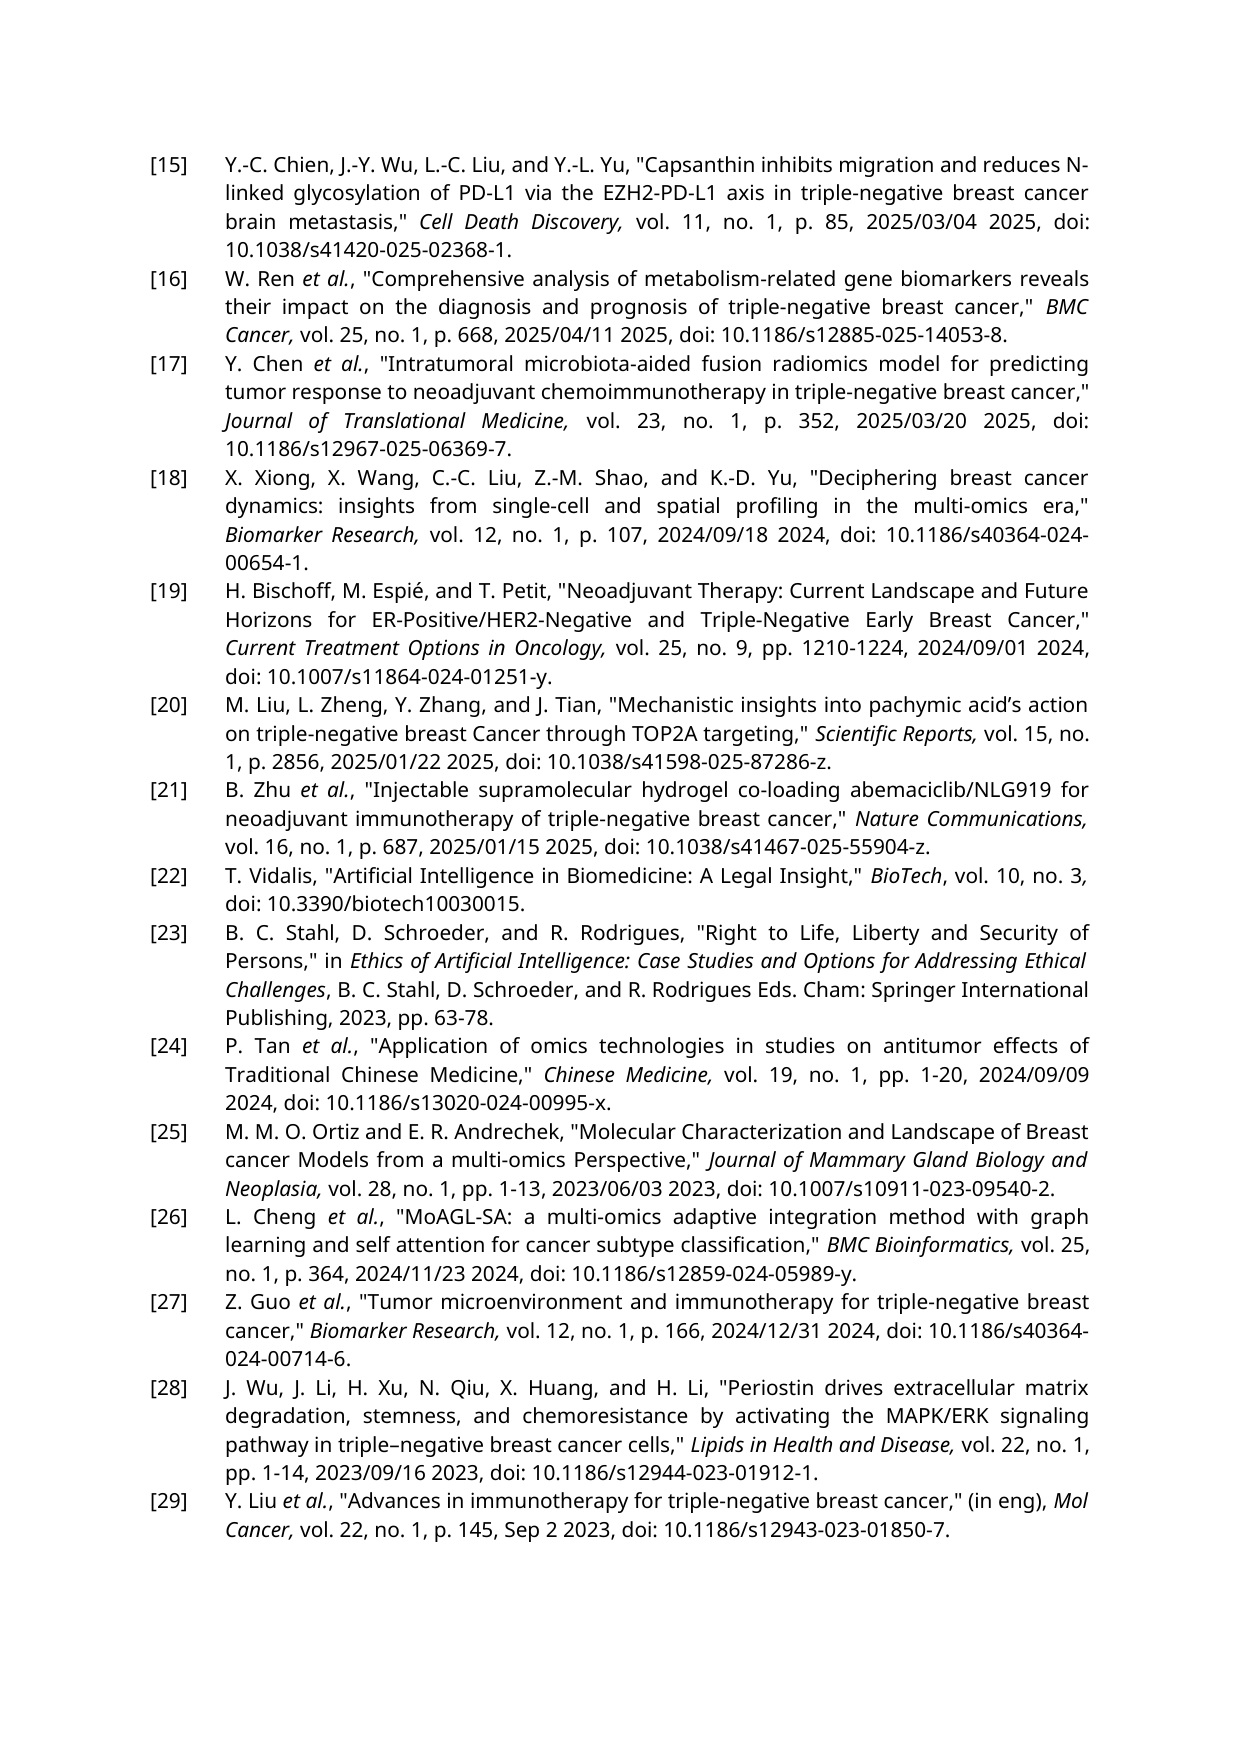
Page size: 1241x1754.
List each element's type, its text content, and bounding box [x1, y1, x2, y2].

text [15] Y.-C. Chien, J.-Y. Wu, L.-C. Liu, and Y.-L. Yu, "Capsanthin inhibits migration and reduces N-linked glycosylation of PD-L1 via the EZH2-PD-L1 axis in triple-negative breast cancer brain metastasis," Cell Death Discovery, vol. 11, no. 1, p. 85, 2025/03/04 2025, doi: 10.1038/s41420-025-02368-1. [150, 150, 1090, 264]
text [28] J. Wu, J. Li, H. Xu, N. Qiu, X. Huang, and H. Li, "Periostin drives extracellular matrix degradation, stemness, and chemoresistance by activating the MAPK/ERK signaling pathway in triple–negative breast cancer cells," Lipids in Health and Disease, vol. 22, no. 1, pp. 1-14, 2023/09/16 2023, doi: 10.1186/s12944-023-01912-1. [150, 1373, 1090, 1487]
text [29] Y. Liu et al., "Advances in immunotherapy for triple-negative breast cancer," (in eng), Mol Cancer, vol. 22, no. 1, p. 145, Sep 2 2023, doi: 10.1186/s12943-023-01850-7. [150, 1487, 1090, 1543]
text [24] P. Tan et al., "Application of omics technologies in studies on antitumor effects of Traditional Chinese Medicine," Chinese Medicine, vol. 19, no. 1, pp. 1-20, 2024/09/09 2024, doi: 10.1186/s13020-024-00995-x. [150, 1032, 1090, 1117]
text [20] M. Liu, L. Zheng, Y. Zhang, and J. Tian, "Mechanistic insights into pachymic acid’s action on triple-negative breast Cancer through TOP2A targeting," Scientific Reports, vol. 15, no. 1, p. 2856, 2025/01/22 2025, doi: 10.1038/s41598-025-87286-z. [150, 690, 1090, 776]
text [23] B. C. Stahl, D. Schroeder, and R. Rodrigues, "Right to Life, Liberty and Security of Persons," in Ethics of Artificial Intelligence: Case Studies and Options for Addressing Ethical Challenges, B. C. Stahl, D. Schroeder, and R. Rodrigues Eds. Cham: Springer International Publishing, 2023, pp. 63-78. [150, 918, 1090, 1032]
text [21] B. Zhu et al., "Injectable supramolecular hydrogel co-loading abemaciclib/NLG919 for neoadjuvant immunotherapy of triple-negative breast cancer," Nature Communications, vol. 16, no. 1, p. 687, 2025/01/15 2025, doi: 10.1038/s41467-025-55904-z. [150, 776, 1090, 861]
text [17] Y. Chen et al., "Intratumoral microbiota-aided fusion radiomics model for predicting tumor response to neoadjuvant chemoimmunotherapy in triple-negative breast cancer," Journal of Translational Medicine, vol. 23, no. 1, p. 352, 2025/03/20 2025, doi: 10.1186/s12967-025-06369-7. [150, 349, 1090, 463]
text [25] M. M. O. Ortiz and E. R. Andrechek, "Molecular Characterization and Landscape of Breast cancer Models from a multi-omics Perspective," Journal of Mammary Gland Biology and Neoplasia, vol. 28, no. 1, pp. 1-13, 2023/06/03 2023, doi: 10.1007/s10911-023-09540-2. [150, 1117, 1090, 1202]
text [18] X. Xiong, X. Wang, C.-C. Liu, Z.-M. Shao, and K.-D. Yu, "Deciphering breast cancer dynamics: insights from single-cell and spatial profiling in the multi-omics era," Biomarker Research, vol. 12, no. 1, p. 107, 2024/09/18 2024, doi: 10.1186/s40364-024-00654-1. [150, 463, 1090, 577]
text [27] Z. Guo et al., "Tumor microenvironment and immunotherapy for triple-negative breast cancer," Biomarker Research, vol. 12, no. 1, p. 166, 2024/12/31 2024, doi: 10.1186/s40364-024-00714-6. [150, 1287, 1090, 1373]
text [26] L. Cheng et al., "MoAGL-SA: a multi-omics adaptive integration method with graph learning and self attention for cancer subtype classification," BMC Bioinformatics, vol. 25, no. 1, p. 364, 2024/11/23 2024, doi: 10.1186/s12859-024-05989-y. [150, 1202, 1090, 1287]
text [19] H. Bischoff, M. Espié, and T. Petit, "Neoadjuvant Therapy: Current Landscape and Future Horizons for ER-Positive/HER2-Negative and Triple-Negative Early Breast Cancer," Current Treatment Options in Oncology, vol. 25, no. 9, pp. 1210-1224, 2024/09/01 2024, doi: 10.1007/s11864-024-01251-y. [150, 577, 1090, 690]
text [22] T. Vidalis, "Artificial Intelligence in Biomedicine: A Legal Insight," BioTech, vol. 10, no. 3, doi: 10.3390/biotech10030015. [150, 861, 1090, 918]
text [16] W. Ren et al., "Comprehensive analysis of metabolism-related gene biomarkers reveals their impact on the diagnosis and prognosis of triple-negative breast cancer," BMC Cancer, vol. 25, no. 1, p. 668, 2025/04/11 2025, doi: 10.1186/s12885-025-14053-8. [150, 264, 1090, 349]
